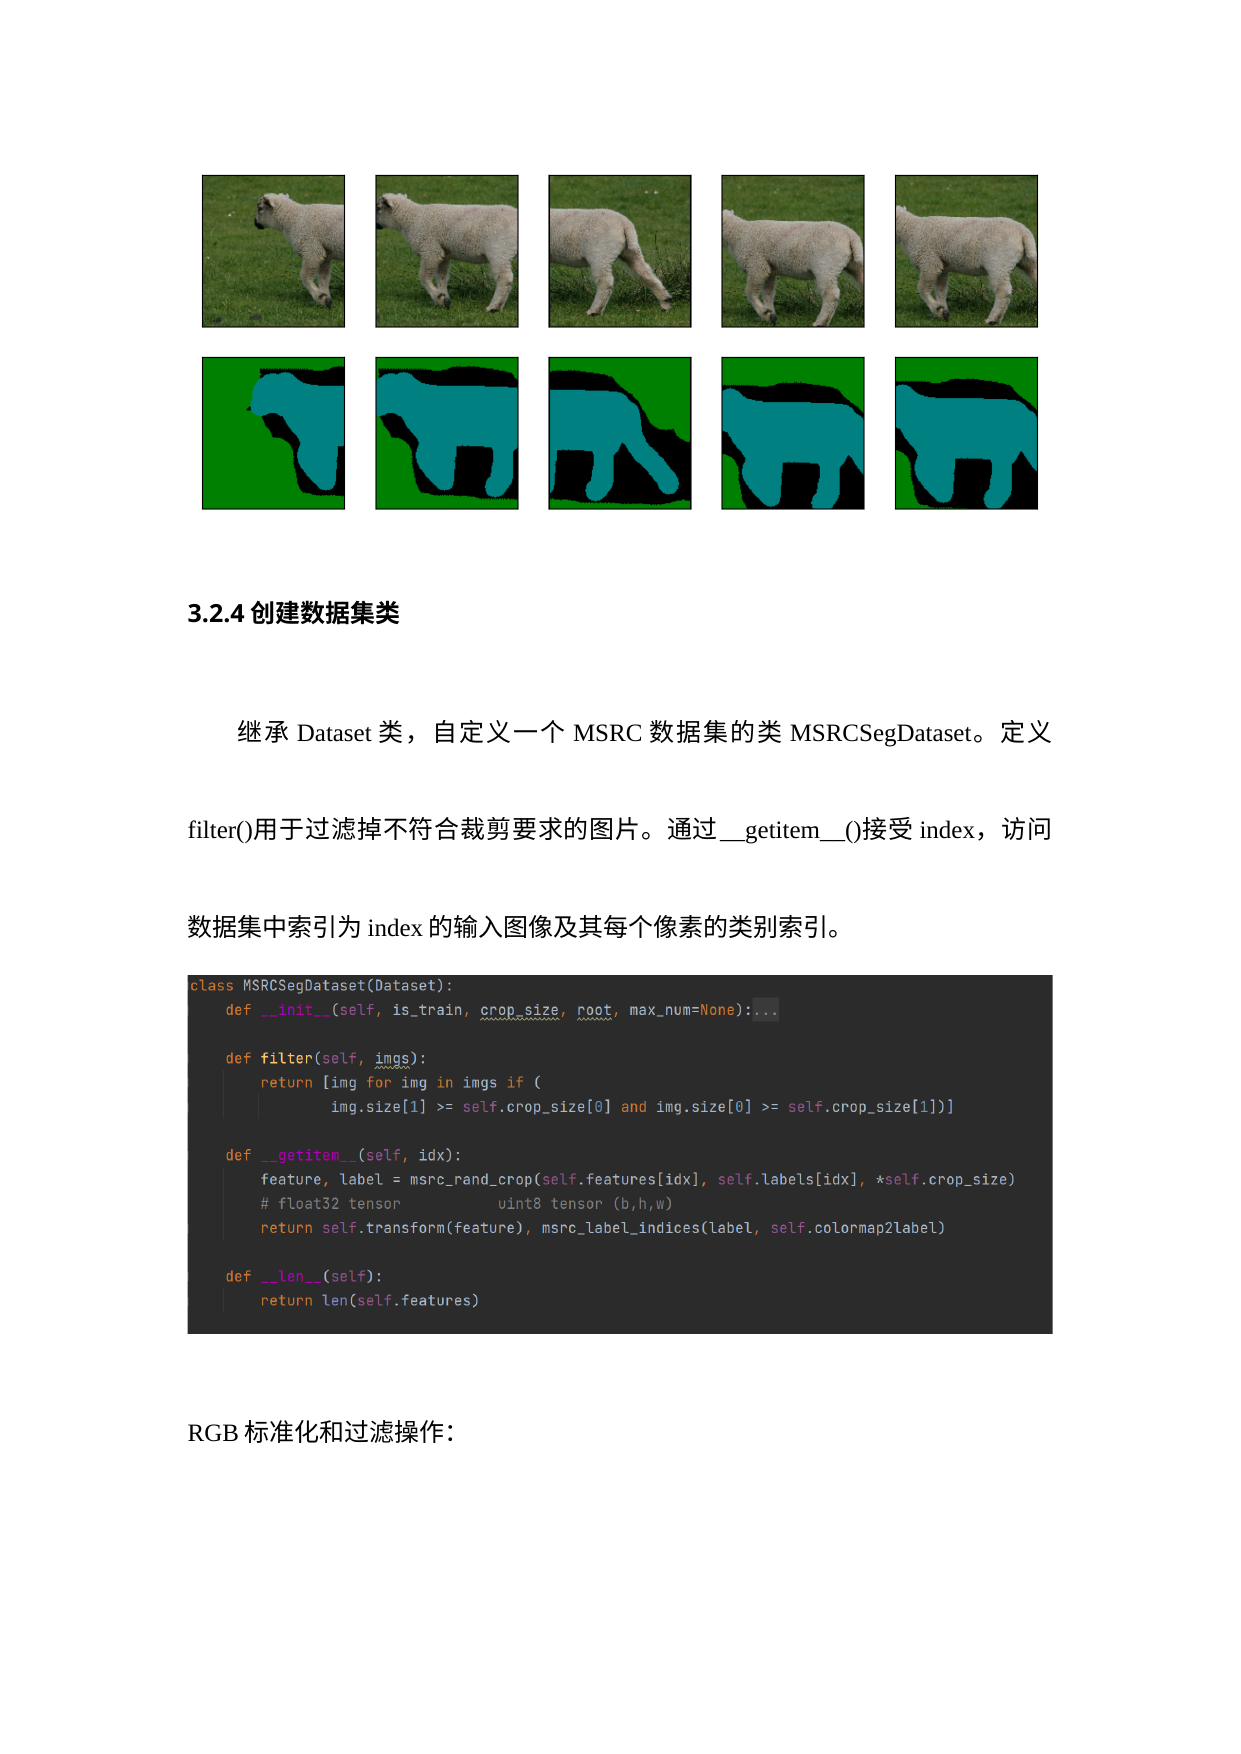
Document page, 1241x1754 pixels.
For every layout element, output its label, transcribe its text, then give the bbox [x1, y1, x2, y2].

text RGB标准化和过滤操作： [187, 1398, 1053, 1463]
picture [187, 975, 1053, 1334]
text 继承Dataset类，自定义一个MSRC数据集的类MSRCSegDataset。定义filter()用于过滤掉不符合裁剪要求的图片。通过__getitem__()接受index，访问数据集中索引为index的输入图像及其每个像素的类别索引。 [187, 698, 1053, 958]
subtitle 3.2.4创建数据集类 [187, 579, 1053, 644]
picture [187, 162, 1053, 525]
